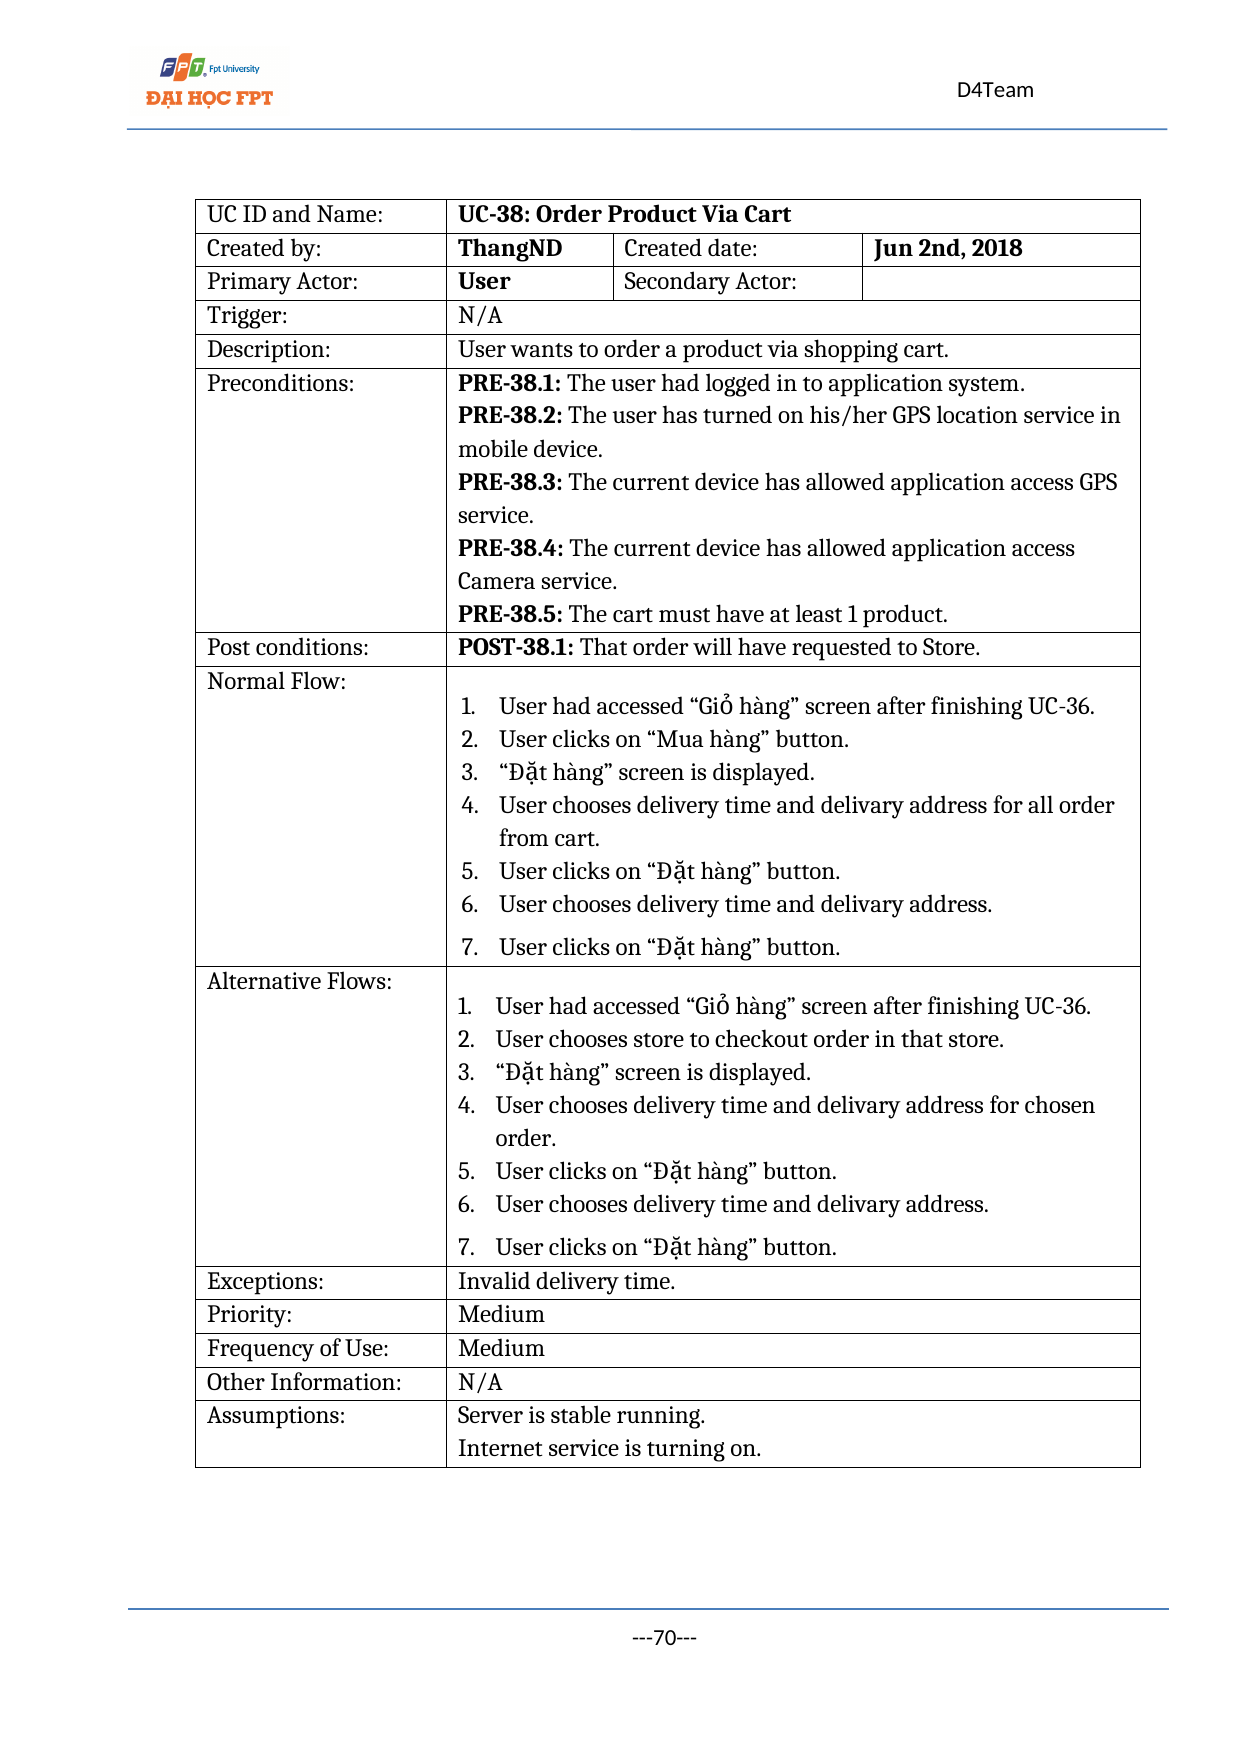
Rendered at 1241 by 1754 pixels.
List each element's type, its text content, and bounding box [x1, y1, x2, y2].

table_cell Preconditions: [196, 369, 446, 632]
table_cell User had accessed “Giỏ hàng” screen after finishing UC-36. User clicks on “Mua hàng” button. “Đặt hàng” screen is displayed. User chooses delivery time and delivary address for all order from cart. User clicks on “Đặt hàng” button. User chooses delivery time and delivary address. User clicks on “Đặt hàng” button. [447, 667, 1140, 966]
table_cell N/A [447, 1368, 1140, 1400]
table_cell Exceptions: [196, 1267, 446, 1299]
table_cell Primary Actor: [196, 267, 446, 300]
table_header UC ID and Name: [196, 200, 446, 232]
picture [129, 46, 290, 116]
table_cell Invalid delivery time. [447, 1267, 1140, 1299]
table_cell N/A [447, 301, 1140, 334]
table_cell Medium [447, 1334, 1140, 1367]
table_cell POST-38.1: That order will have requested to Store. [447, 633, 1140, 666]
table_cell Frequency of Use: [196, 1334, 446, 1367]
table_cell Priority: [196, 1300, 446, 1333]
table_cell Created date: [614, 234, 862, 266]
table_cell ThangND [447, 234, 613, 266]
table_cell Server is stable running. Internet service is turning on. [447, 1401, 1140, 1467]
table_cell Normal Flow: [196, 667, 446, 966]
table_cell PRE-38.1: The user had logged in to application system. PRE-38.2: The user has turned on his/her GPS location service in mobile device. PRE-38.3: The current device has allowed application access GPS service. PRE-38.4: The current device has allowed application access Camera service. PRE-38.5: The cart must have at least 1 product. [447, 369, 1140, 632]
table_cell Alternative Flows: [196, 967, 446, 1266]
table_cell User [447, 267, 613, 300]
table_cell Medium [447, 1300, 1140, 1333]
table_cell User had accessed “Giỏ hàng” screen after finishing UC-36. User chooses store to checkout order in that store. “Đặt hàng” screen is displayed. User chooses delivery time and delivary address for chosen order. User clicks on “Đặt hàng” button. User chooses delivery time and delivary address. User clicks on “Đặt hàng” button. [447, 967, 1140, 1266]
table_cell Created by: [196, 234, 446, 266]
table_cell User wants to order a product via shopping cart. [447, 335, 1140, 367]
table_cell Other Information: [196, 1368, 446, 1400]
table_cell Secondary Actor: [614, 267, 862, 300]
table_cell Jun 2nd, 2018 [863, 234, 1140, 266]
table_header UC-38: Order Product Via Cart [447, 200, 1140, 232]
table_cell Trigger: [196, 301, 446, 334]
table_cell Post conditions: [196, 633, 446, 666]
table_cell Description: [196, 335, 446, 367]
table_cell Assumptions: [196, 1401, 446, 1467]
table_cell [863, 267, 1140, 300]
